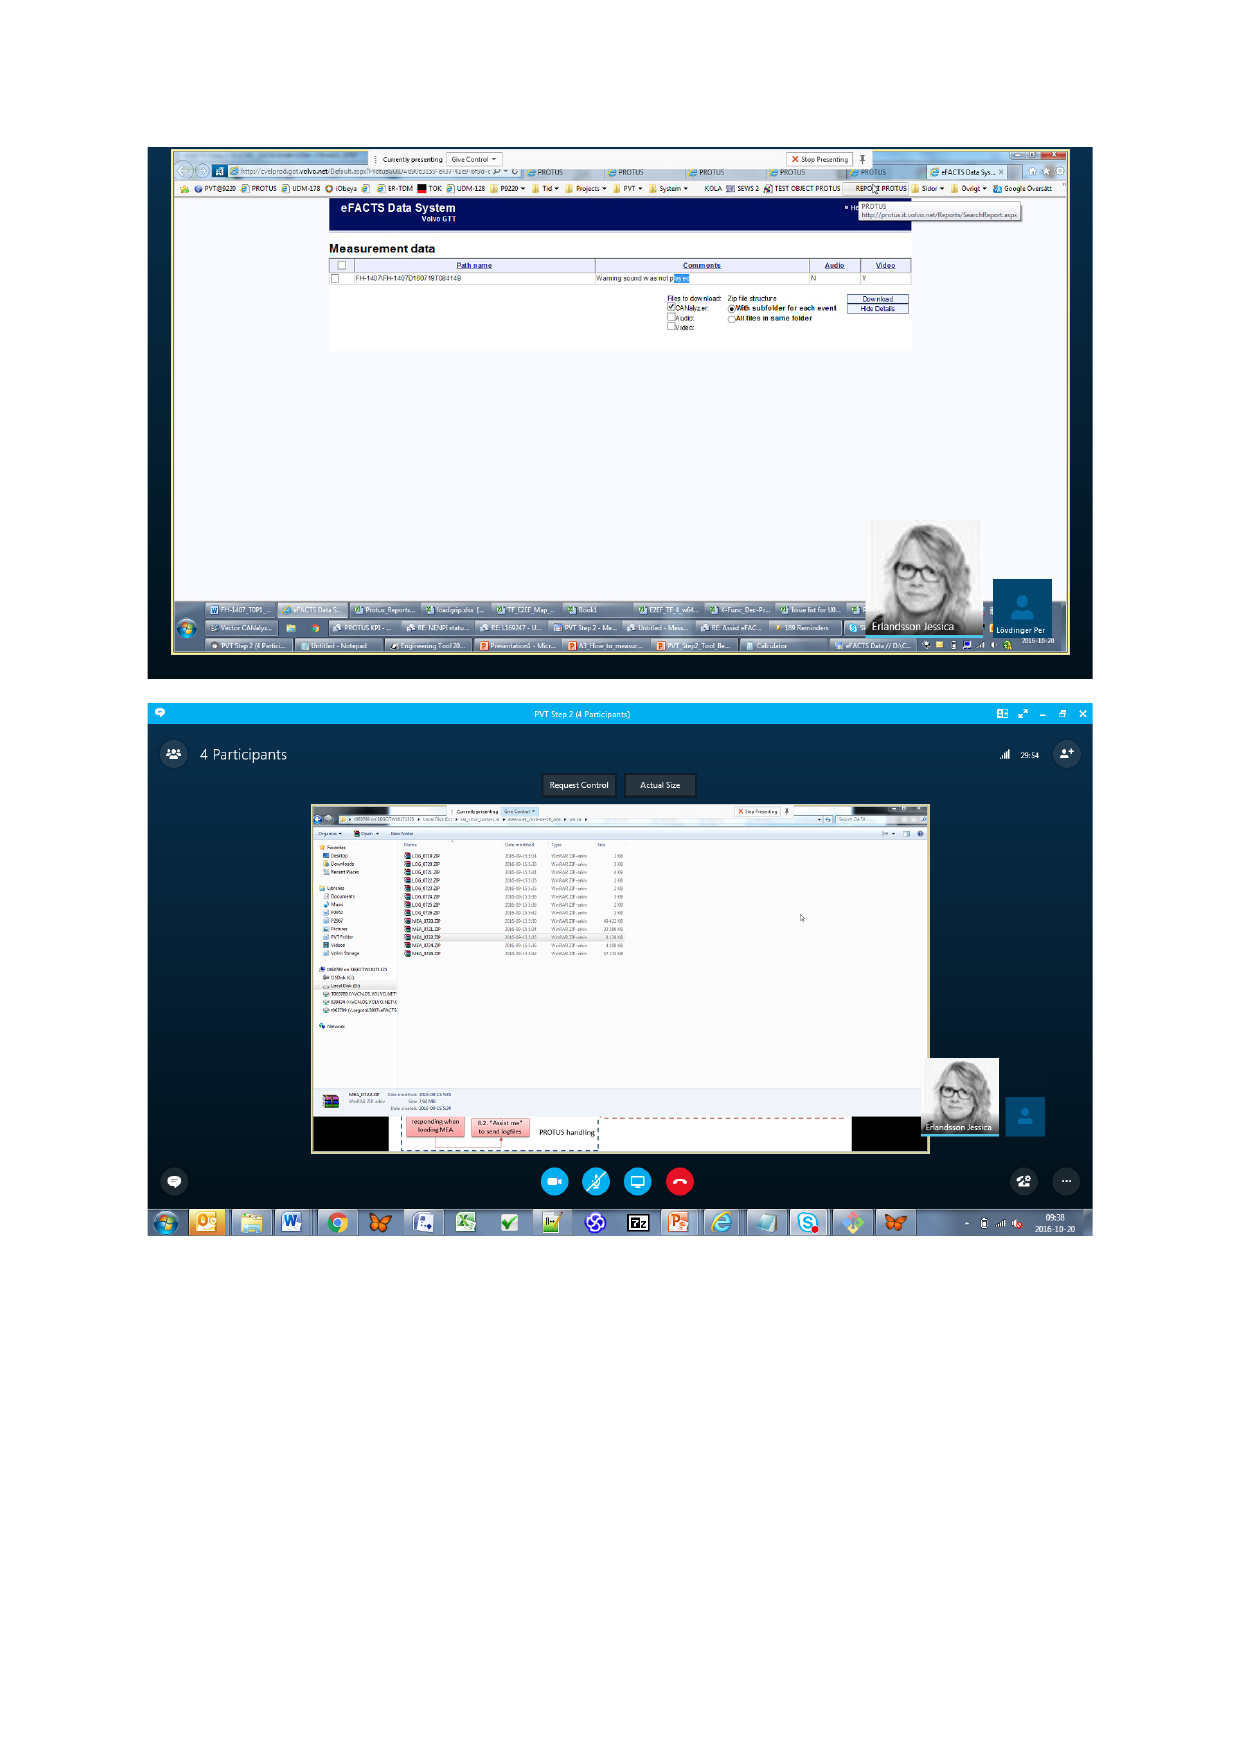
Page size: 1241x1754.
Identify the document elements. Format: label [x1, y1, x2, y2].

picture [147, 147, 1093, 679]
picture [147, 725, 1093, 1236]
picture [156, 709, 164, 715]
